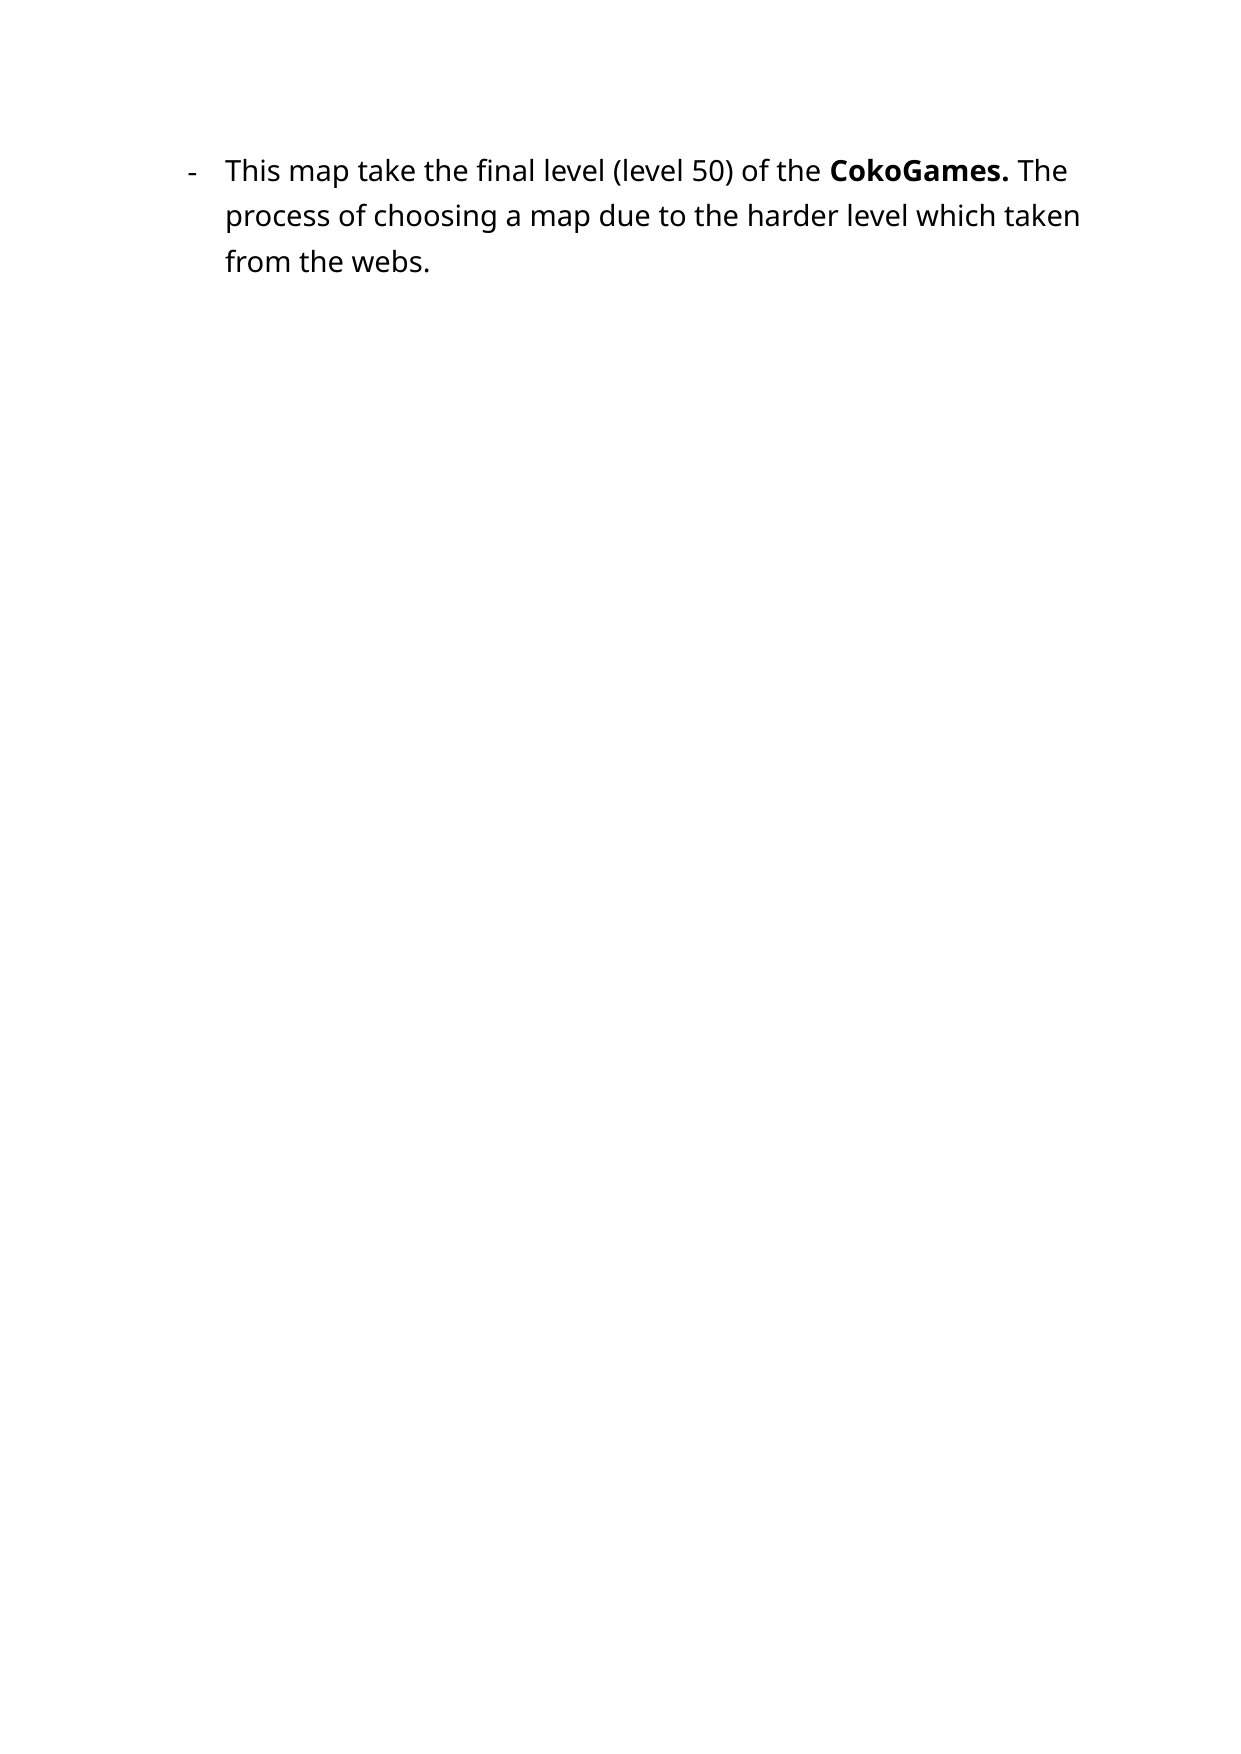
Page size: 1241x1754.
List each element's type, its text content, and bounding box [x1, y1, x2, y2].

list This map take the final level (level 50) of the CokoGames. The process of choosing a map due to the harder level which taken from the webs. [187, 150, 1090, 281]
